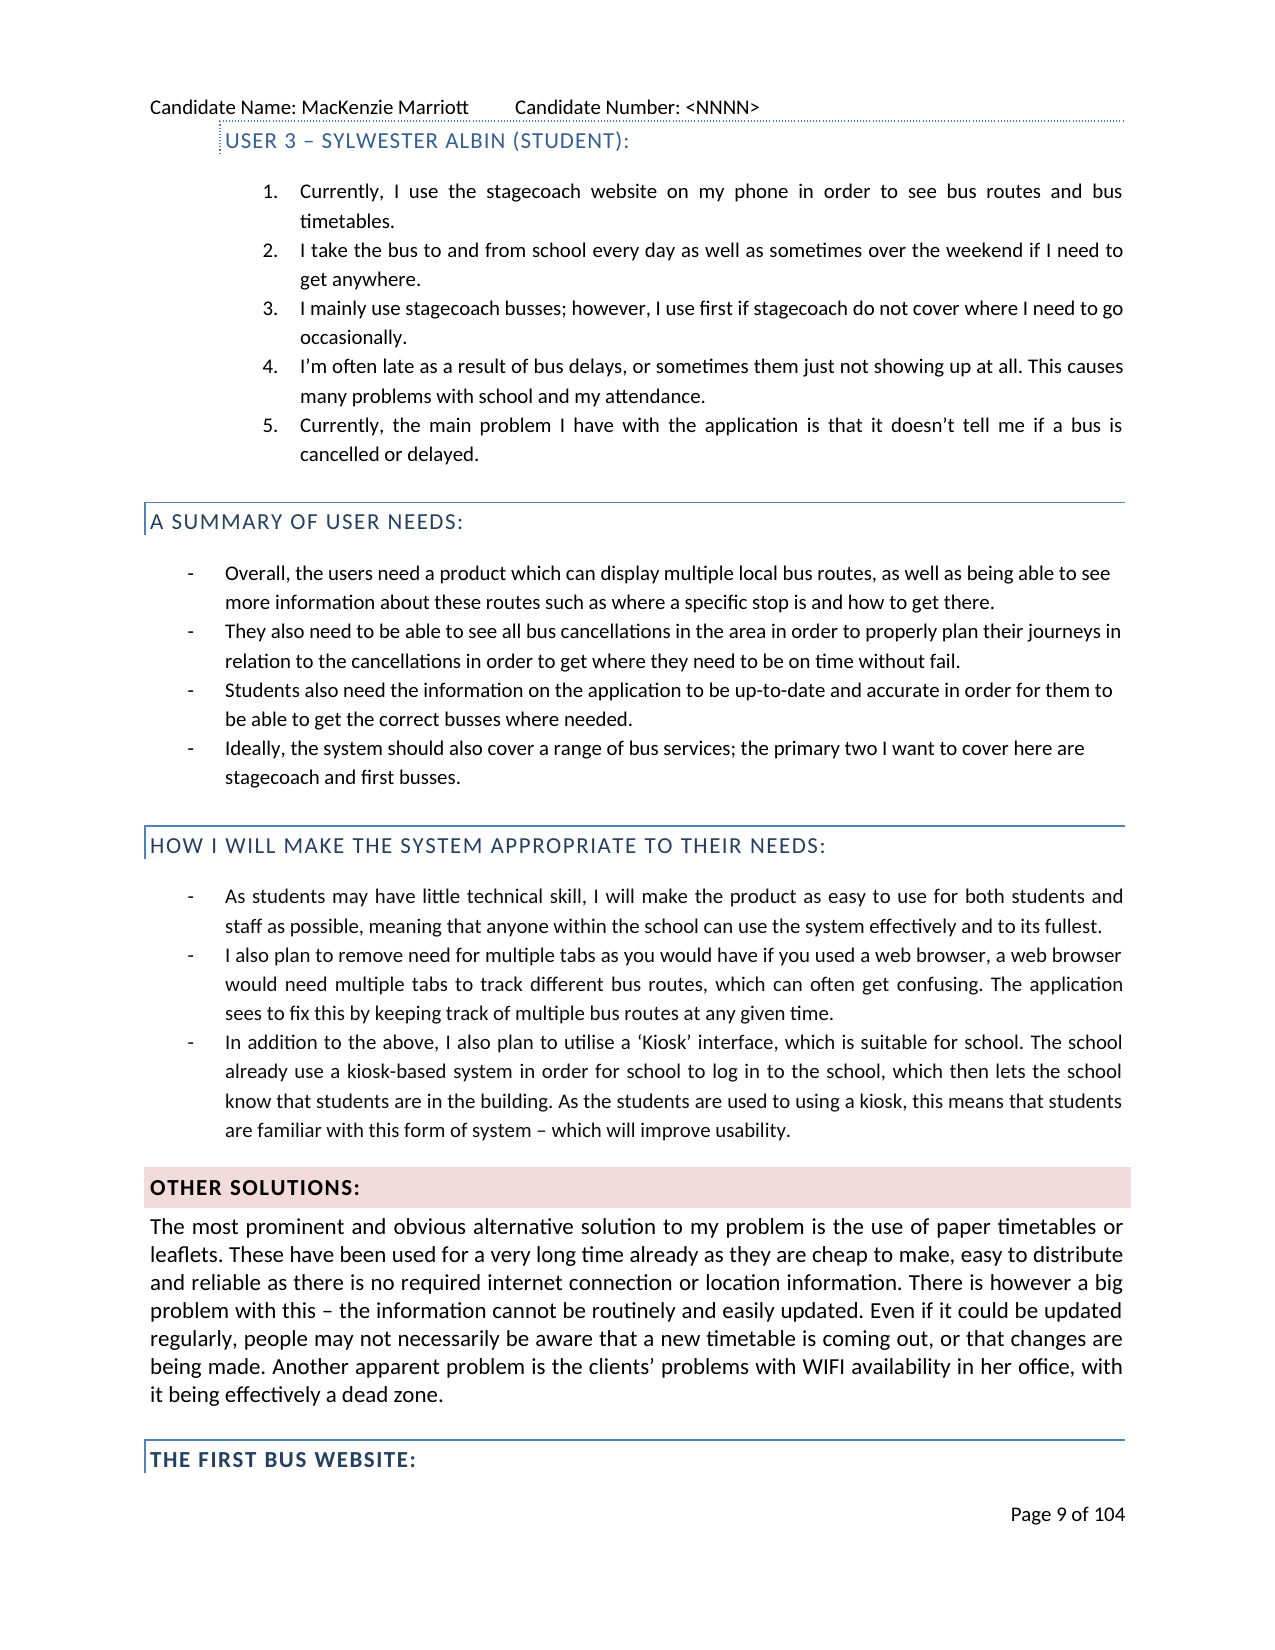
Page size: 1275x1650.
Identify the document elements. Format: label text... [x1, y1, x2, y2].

list I mainly use stagecoach busses; however, I use first if stagecoach do not cover where I need to go occasionally. [262, 295, 1125, 350]
list I’m often late as a result of bus delays, or sometimes them just not showing up at all. This causes many problems with school and my attendance. [262, 354, 1125, 408]
list I take the bus to and from school every day as well as sometimes over the weekend if I need to get anywhere. [262, 237, 1125, 292]
subtitle User 3 – Sylwester Albin (Student): [219, 120, 1125, 154]
list They also need to be able to see all bus cancellations in the area in order to properly plan their journeys in relation to the cancellations in order to get where they need to be on time without fail. [187, 619, 1125, 673]
list Currently, the main problem I have with the application is that it doesn’t tell me if a bus is cancelled or delayed. [262, 412, 1125, 467]
subtitle How I will make the system appropriate to their needs: [146, 827, 1125, 859]
list As students may have little technical skill, I will make the product as easy to use for both students and staff as possible, meaning that anyone within the school can use the system effectively and to its fullest. [187, 884, 1125, 938]
subtitle The first bus website: [146, 1441, 1125, 1473]
list Ideally, the system should also cover a range of bus services; the primary two I want to cover here are stagecoach and first busses. [187, 735, 1125, 790]
subtitle A summary of user needs: [146, 503, 1125, 535]
list Currently, I use the stagecoach website on my phone in order to see bus routes and bus timetables. [262, 179, 1125, 233]
list I also plan to remove need for multiple tabs as you would have if you used a web browser, a web browser would need multiple tabs to track different bus routes, which can often get confusing. The application sees to fix this by keeping track of multiple bus routes at any given time. [187, 942, 1125, 1026]
list In addition to the above, I also plan to utilise a ‘Kiosk’ interface, which is suitable for school. The school already use a kiosk-based system in order for school to log in to the school, which then lets the school know that students are in the building. As the students are used to using a kiosk, this means that students are familiar with this form of system – which will improve usability. [187, 1029, 1125, 1142]
text The most prominent and obvious alternative solution to my problem is the use of paper timetables or leaflets. These have been used for a very long time already as they are cheap to make, easy to distribute and reliable as there is no required internet connection or location information. There is however a big problem with this – the information cannot be routinely and easily updated. Even if it could be updated regularly, people may not necessarily be aware that a new timetable is coming out, or that changes are being made. Another apparent problem is the clients’ problems with WIFI availability in her office, with it being effectively a dead zone. [150, 1212, 1125, 1408]
list Students also need the information on the application to be up-to-date and accurate in order for them to be able to get the correct busses where needed. [187, 677, 1125, 732]
subtitle Other solutions: [150, 1173, 1125, 1201]
list Overall, the users need a product which can display multiple local bus routes, as well as being able to see more information about these routes such as where a specific stop is and how to get there. [187, 560, 1125, 615]
